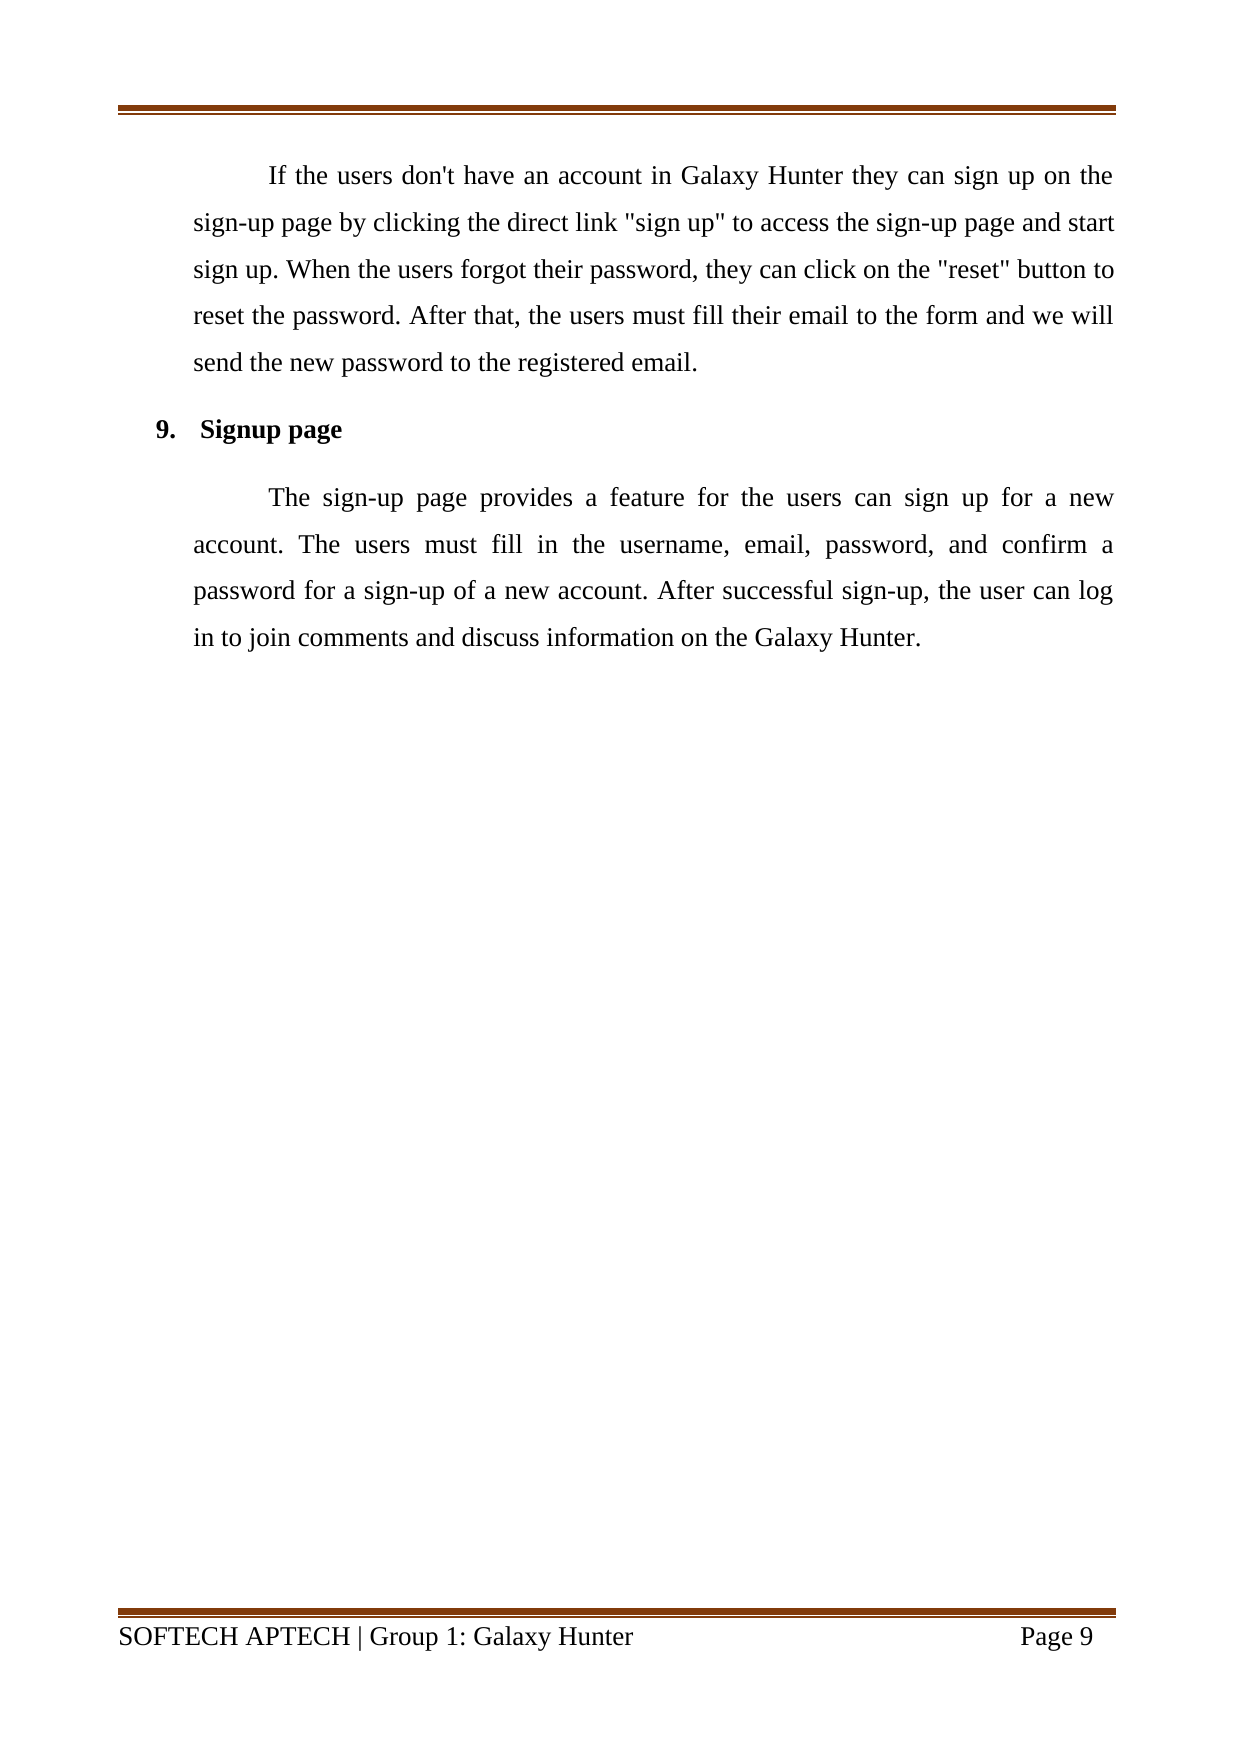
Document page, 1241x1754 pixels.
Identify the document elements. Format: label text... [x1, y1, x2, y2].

list Signup page [156, 413, 1116, 445]
text If the users don't have an account in Galaxy Hunter they can sign up on the sign-up page by clicking the direct link "sign up" to access the sign-up page and start sign up. When the users forgot their password, they can click on the "reset" button to reset the password. After that, the users must fill their email to the form and we will send the new password to the registered email. [193, 159, 1116, 377]
text The sign-up page provides a feature for the users can sign up for a new account. The users must fill in the username, email, password, and confirm a password for a sign-up of a new account. After successful sign-up, the user can log in to join comments and discuss information on the Galaxy Hunter. [193, 481, 1116, 652]
